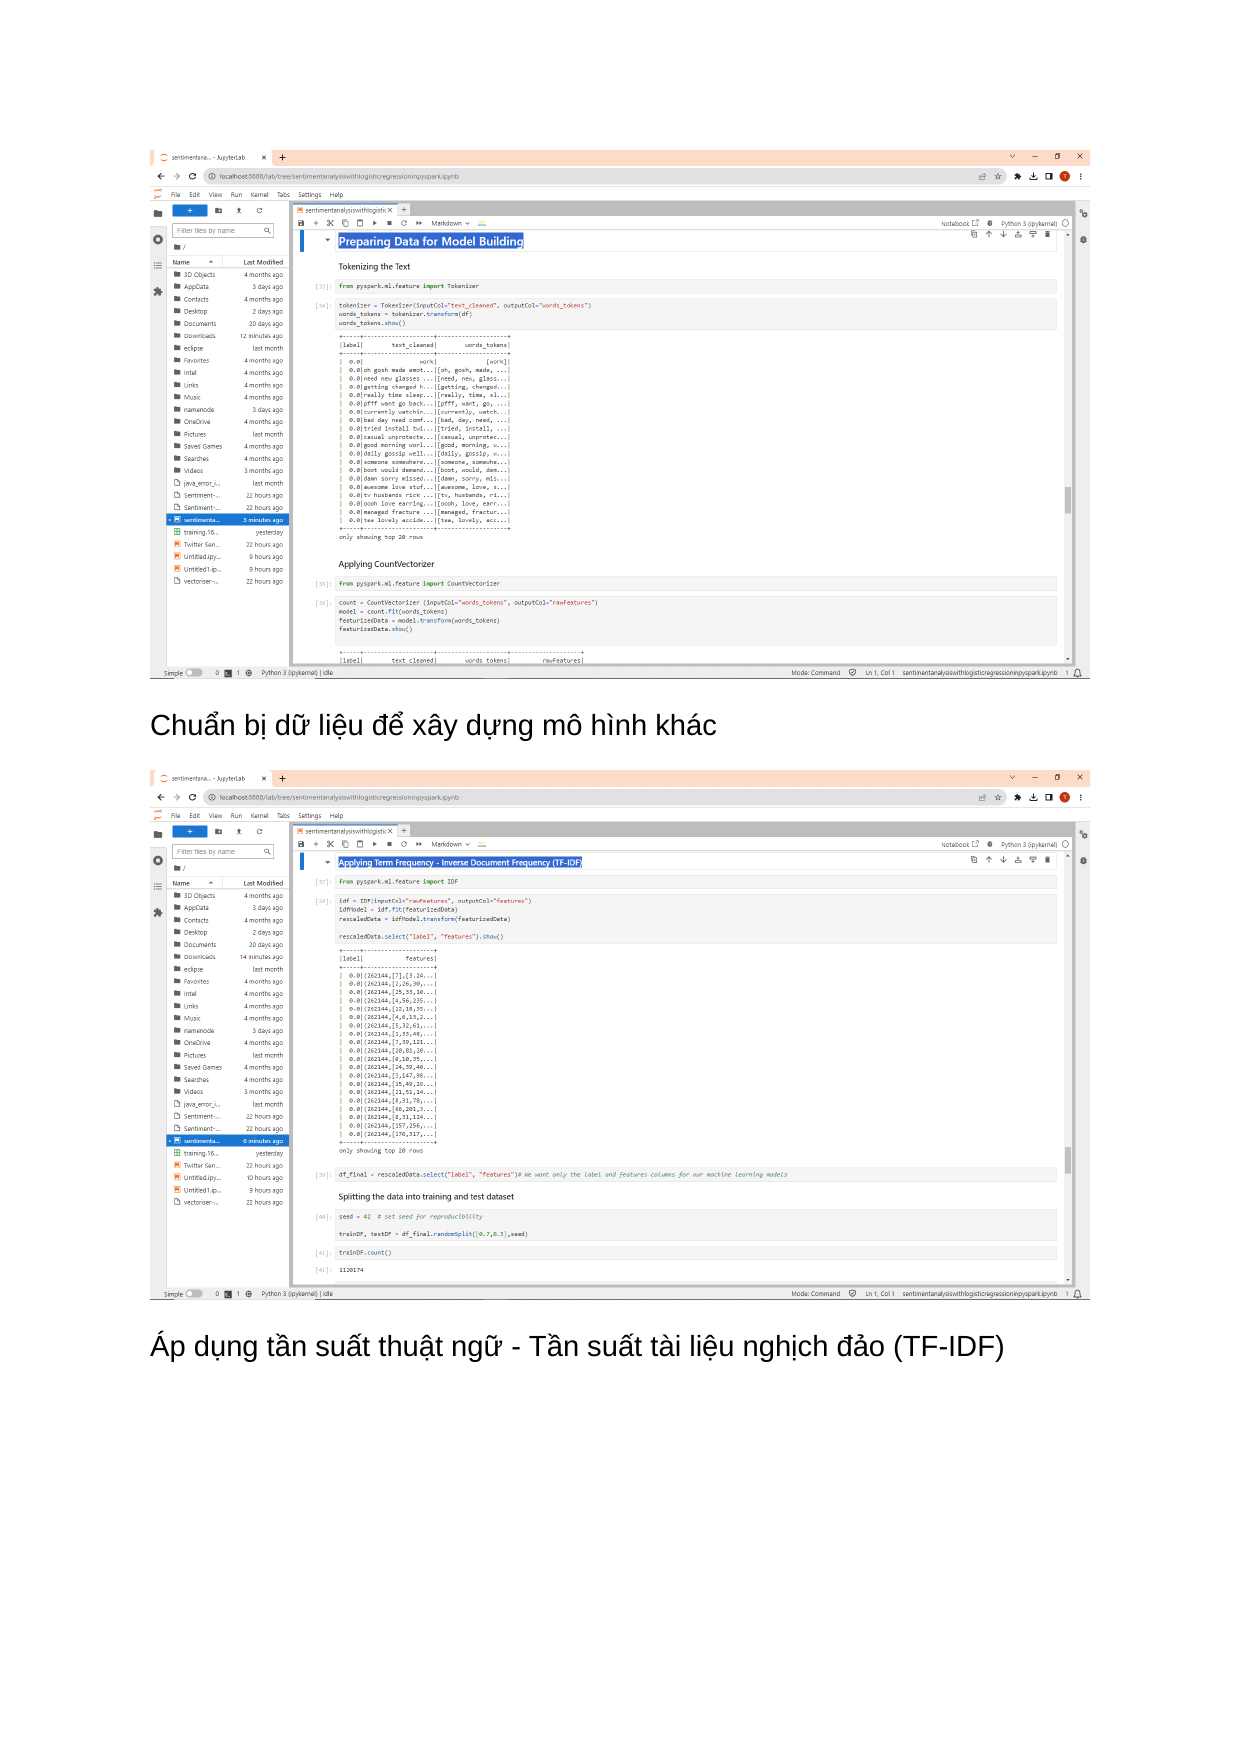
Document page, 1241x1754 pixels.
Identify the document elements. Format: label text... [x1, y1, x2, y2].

text Áp dụng tần suất thuật ngữ - Tần suất tài liệu nghịch đảo (TF-IDF) [150, 1329, 1090, 1362]
picture [150, 150, 1091, 679]
text Chuẩn bị dữ liệu để xây dựng mô hình khác [150, 708, 1090, 742]
picture [150, 770, 1091, 1300]
